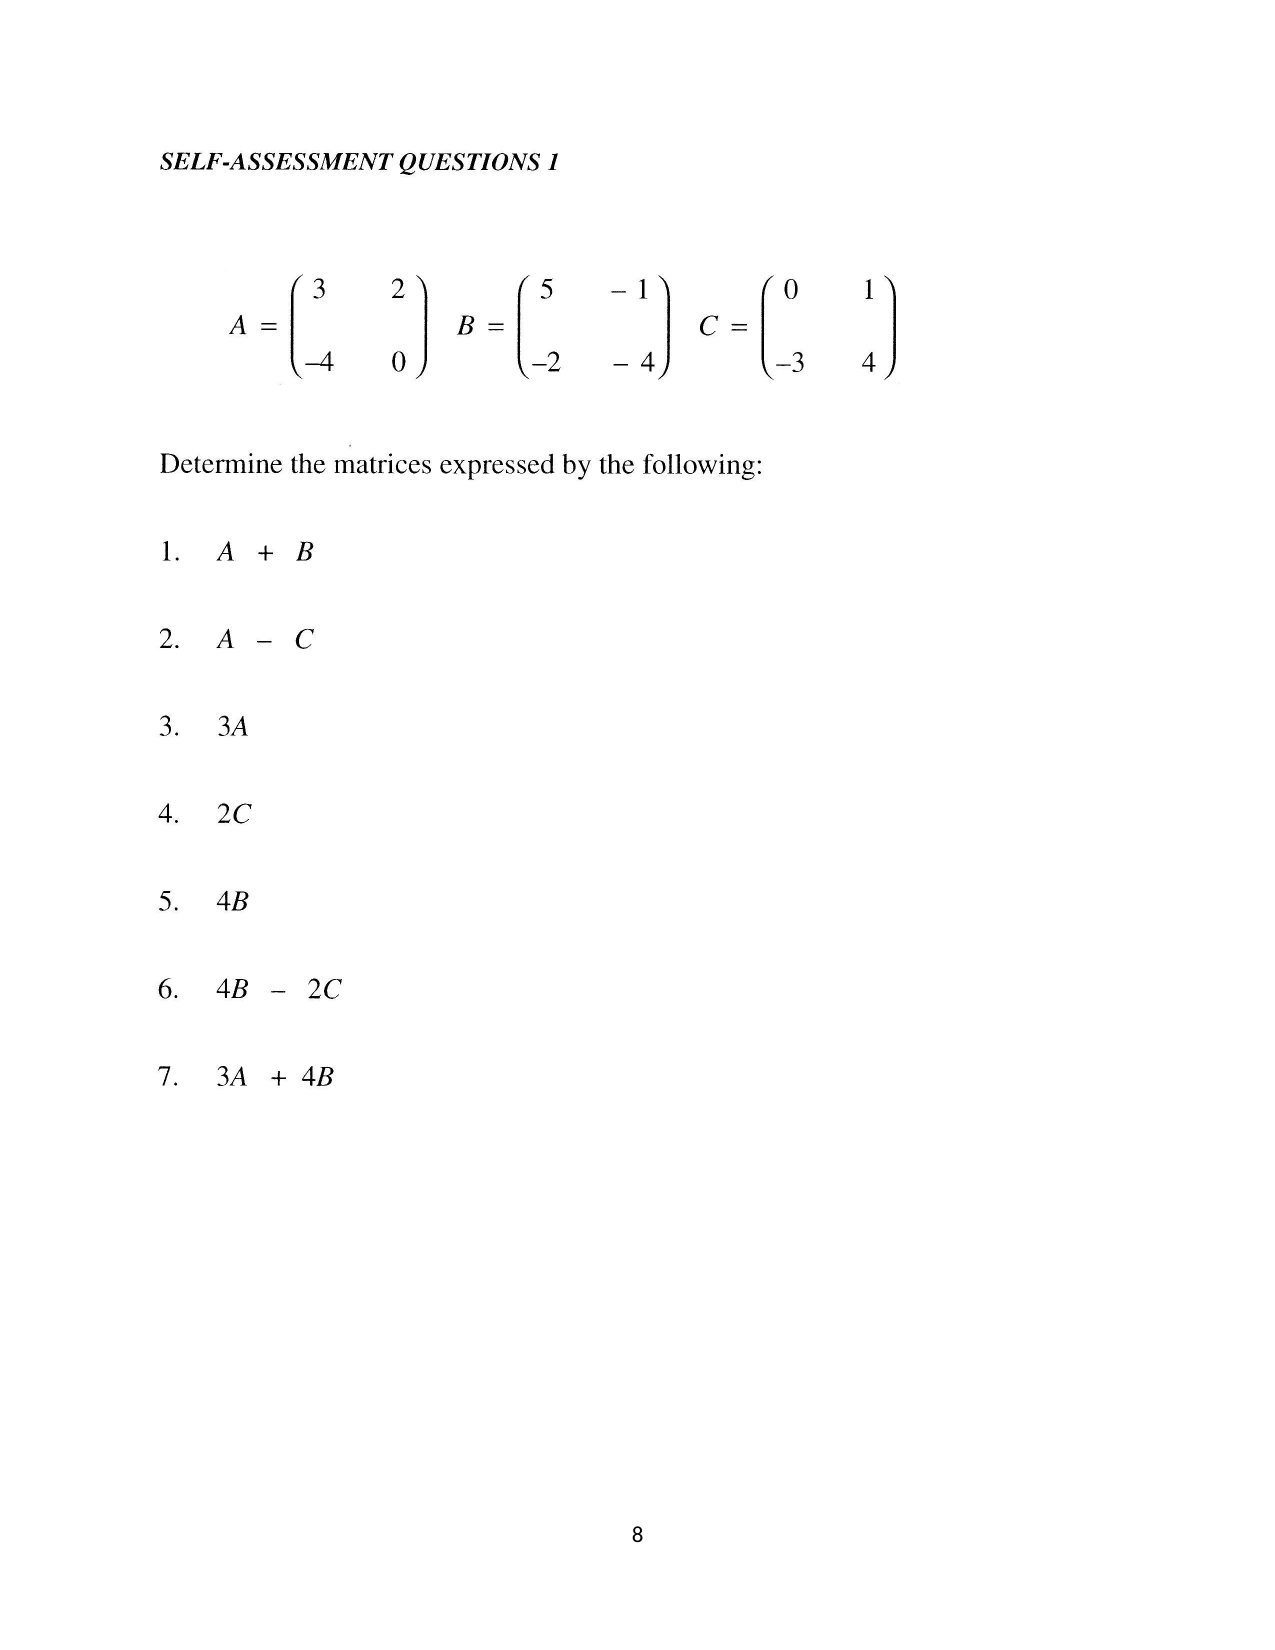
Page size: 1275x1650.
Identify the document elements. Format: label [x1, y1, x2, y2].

picture [150, 150, 908, 1114]
